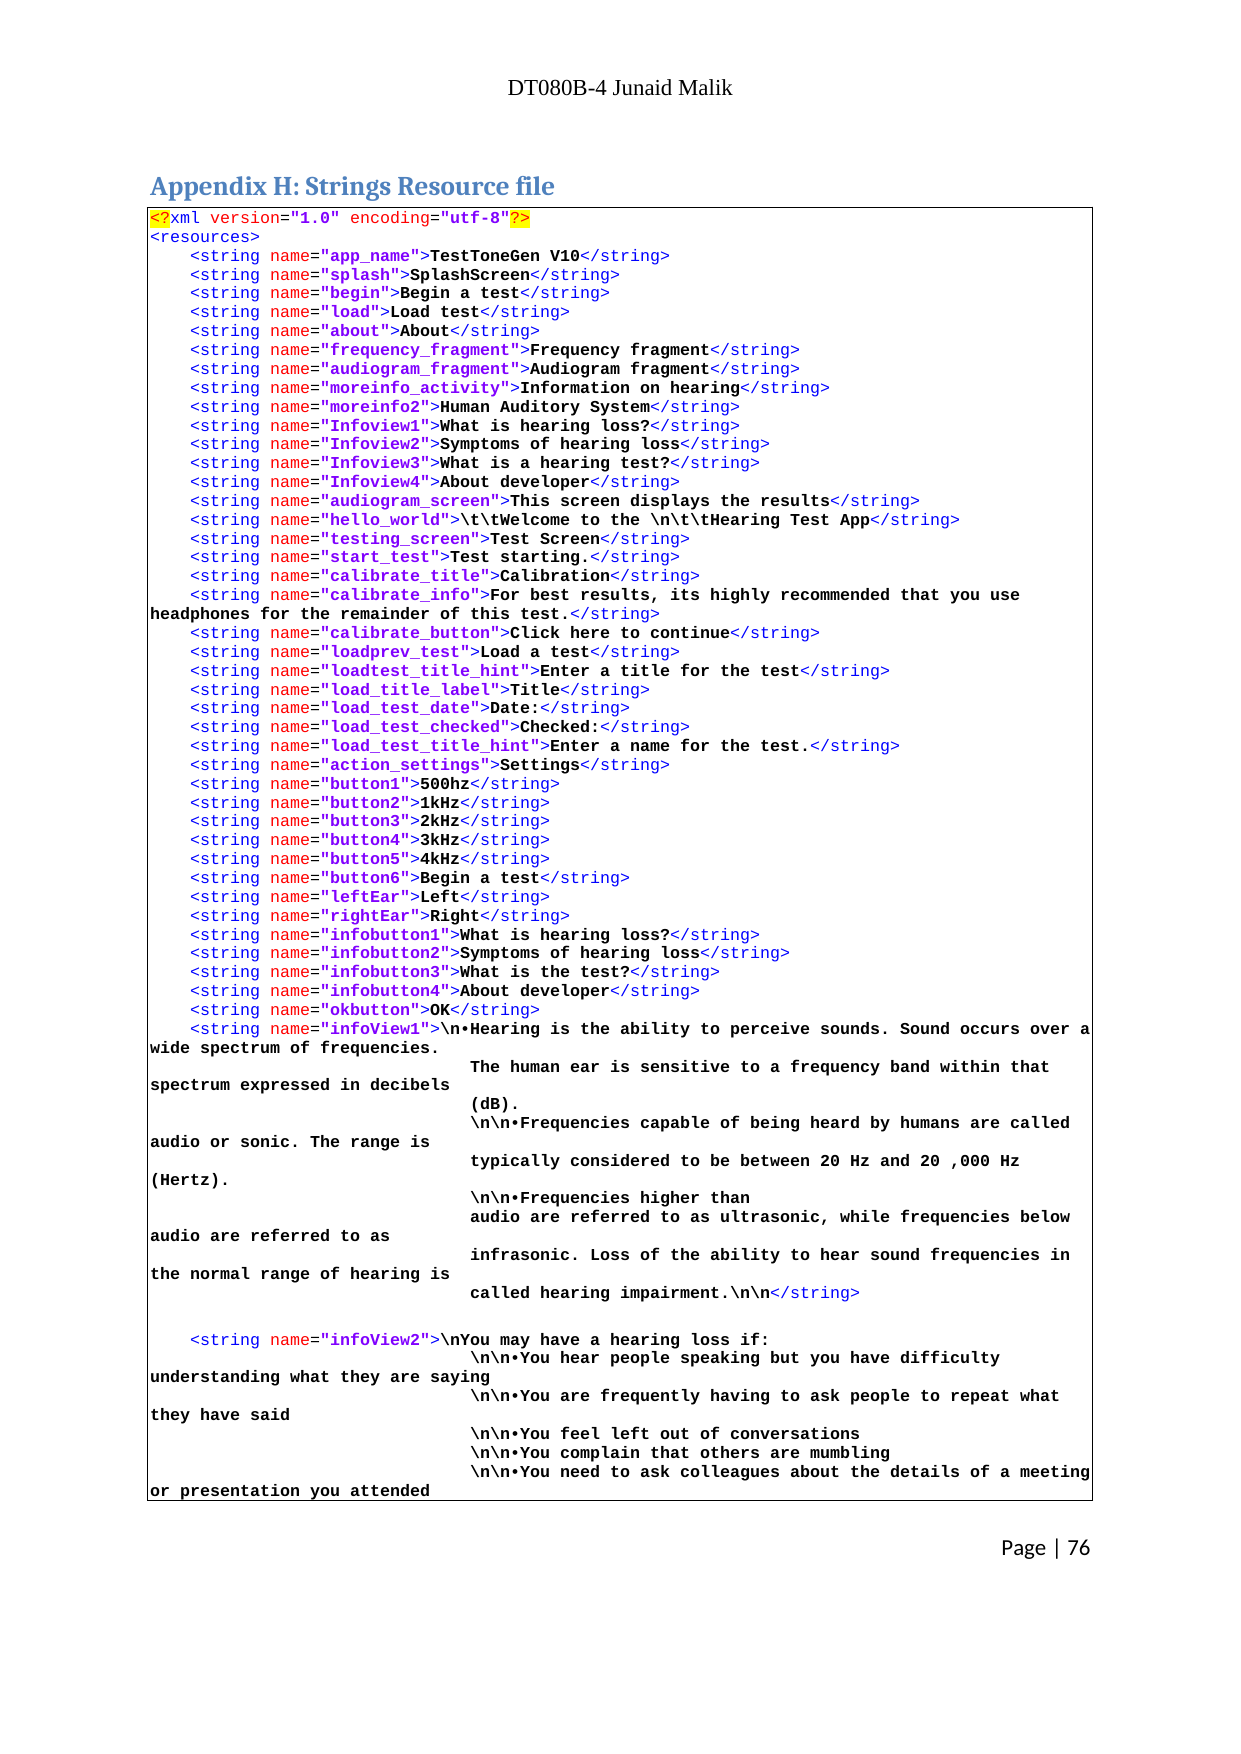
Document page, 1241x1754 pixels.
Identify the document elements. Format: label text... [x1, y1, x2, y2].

text <string name="splash">SplashScreen</string> [150, 266, 1090, 285]
text \n\n•You complain that others are mumbling [150, 1444, 1090, 1463]
text <string name="button4">3kHz</string> [150, 832, 1090, 851]
text <string name="infoView1">\n•Hearing is the ability to perceive sounds. Sound occurs over a wide spectrum of frequencies. [150, 1020, 1090, 1058]
text <string name="about">About</string> [150, 323, 1090, 342]
text infrasonic. Loss of the ability to hear sound frequencies in the normal range of hearing is [150, 1247, 1090, 1284]
text <string name="Infoview1">What is hearing loss?</string> [150, 417, 1090, 436]
text <string name="loadprev_test">Load a test</string> [150, 643, 1090, 662]
text <string name="calibrate_button">Click here to continue</string> [150, 624, 1090, 643]
text <string name="Infoview3">What is a hearing test?</string> [150, 455, 1090, 474]
text <string name="Infoview2">Symptoms of hearing loss</string> [150, 436, 1090, 455]
text <string name="button5">4kHz</string> [150, 851, 1090, 869]
text <string name="load_test_checked">Checked:</string> [150, 719, 1090, 738]
text \n\n•You hear people speaking but you have difficulty understanding what they are saying [150, 1350, 1090, 1388]
text <string name="calibrate_info">For best results, its highly recommended that you use headphones for the remainder of this test.</string> [150, 587, 1090, 624]
text <string name="infobutton3">What is the test?</string> [150, 964, 1090, 983]
text <string name="infobutton4">About developer</string> [150, 983, 1090, 1002]
text <string name="load">Load test</string> [150, 304, 1090, 323]
text <string name="action_settings">Settings</string> [150, 756, 1090, 775]
text <string name="okbutton">OK</string> [150, 1002, 1090, 1020]
text <string name="audiogram_screen">This screen displays the results</string> [150, 492, 1090, 511]
text <string name="moreinfo_activity">Information on hearing</string> [150, 379, 1090, 398]
text <string name="app_name">TestToneGen V10</string> [150, 247, 1090, 266]
text <string name="load_test_title_hint">Enter a name for the test.</string> [150, 738, 1090, 756]
subtitle Appendix H: Strings Resource file [150, 171, 1090, 202]
text <string name="load_title_label">Title</string> [150, 681, 1090, 700]
text <string name="calibrate_title">Calibration</string> [150, 568, 1090, 587]
text The human ear is sensitive to a frequency band within that spectrum expressed in decibels [150, 1058, 1090, 1096]
text <string name="infoView2">\nYou may have a hearing loss if: [150, 1331, 1090, 1350]
text <string name="frequency_fragment">Frequency fragment</string> [150, 342, 1090, 361]
text <string name="infobutton2">Symptoms of hearing loss</string> [150, 945, 1090, 964]
text <string name="button1">500hz</string> [150, 775, 1090, 794]
text \n\n•Frequencies capable of being heard by humans are called audio or sonic. The range is [150, 1115, 1090, 1152]
text <string name="Infoview4">About developer</string> [150, 474, 1090, 492]
text typically considered to be between 20 Hz and 20 ,000 Hz (Hertz). [150, 1152, 1090, 1190]
text <string name="begin">Begin a test</string> [150, 285, 1090, 304]
text <string name="audiogram_fragment">Audiogram fragment</string> [150, 361, 1090, 379]
text <string name="button2">1kHz</string> [150, 794, 1090, 813]
text <string name="button6">Begin a test</string> [150, 869, 1090, 888]
text \n\n•You feel left out of conversations [150, 1426, 1090, 1444]
text <string name="testing_screen">Test Screen</string> [150, 530, 1090, 549]
text <string name="leftEar">Left</string> [150, 888, 1090, 907]
text audio are referred to as ultrasonic, while frequencies below audio are referred to as [150, 1209, 1090, 1247]
text (dB). [150, 1096, 1090, 1115]
text \n\n•You need to ask colleagues about the details of a meeting or presentation you attended [150, 1463, 1090, 1500]
text <string name="moreinfo2">Human Auditory System</string> [150, 398, 1090, 417]
text <string name="button3">2kHz</string> [150, 813, 1090, 832]
text called hearing impairment.\n\n</string> [150, 1284, 1090, 1303]
text <string name="hello_world">\t\tWelcome to the \n\t\tHearing Test App</string> [150, 511, 1090, 530]
text <string name="loadtest_title_hint">Enter a title for the test</string> [150, 662, 1090, 681]
text <?xml version="1.0" encoding="utf-8"?> [148, 208, 1092, 228]
text <string name="load_test_date">Date:</string> [150, 700, 1090, 719]
text \n\n•Frequencies higher than [150, 1190, 1090, 1209]
text \n\n•You are frequently having to ask people to repeat what they have said [150, 1388, 1090, 1426]
text <string name="rightEar">Right</string> [150, 907, 1090, 926]
text <string name="start_test">Test starting.</string> [150, 549, 1090, 568]
text <resources> [150, 228, 1090, 247]
text <string name="infobutton1">What is hearing loss?</string> [150, 926, 1090, 945]
